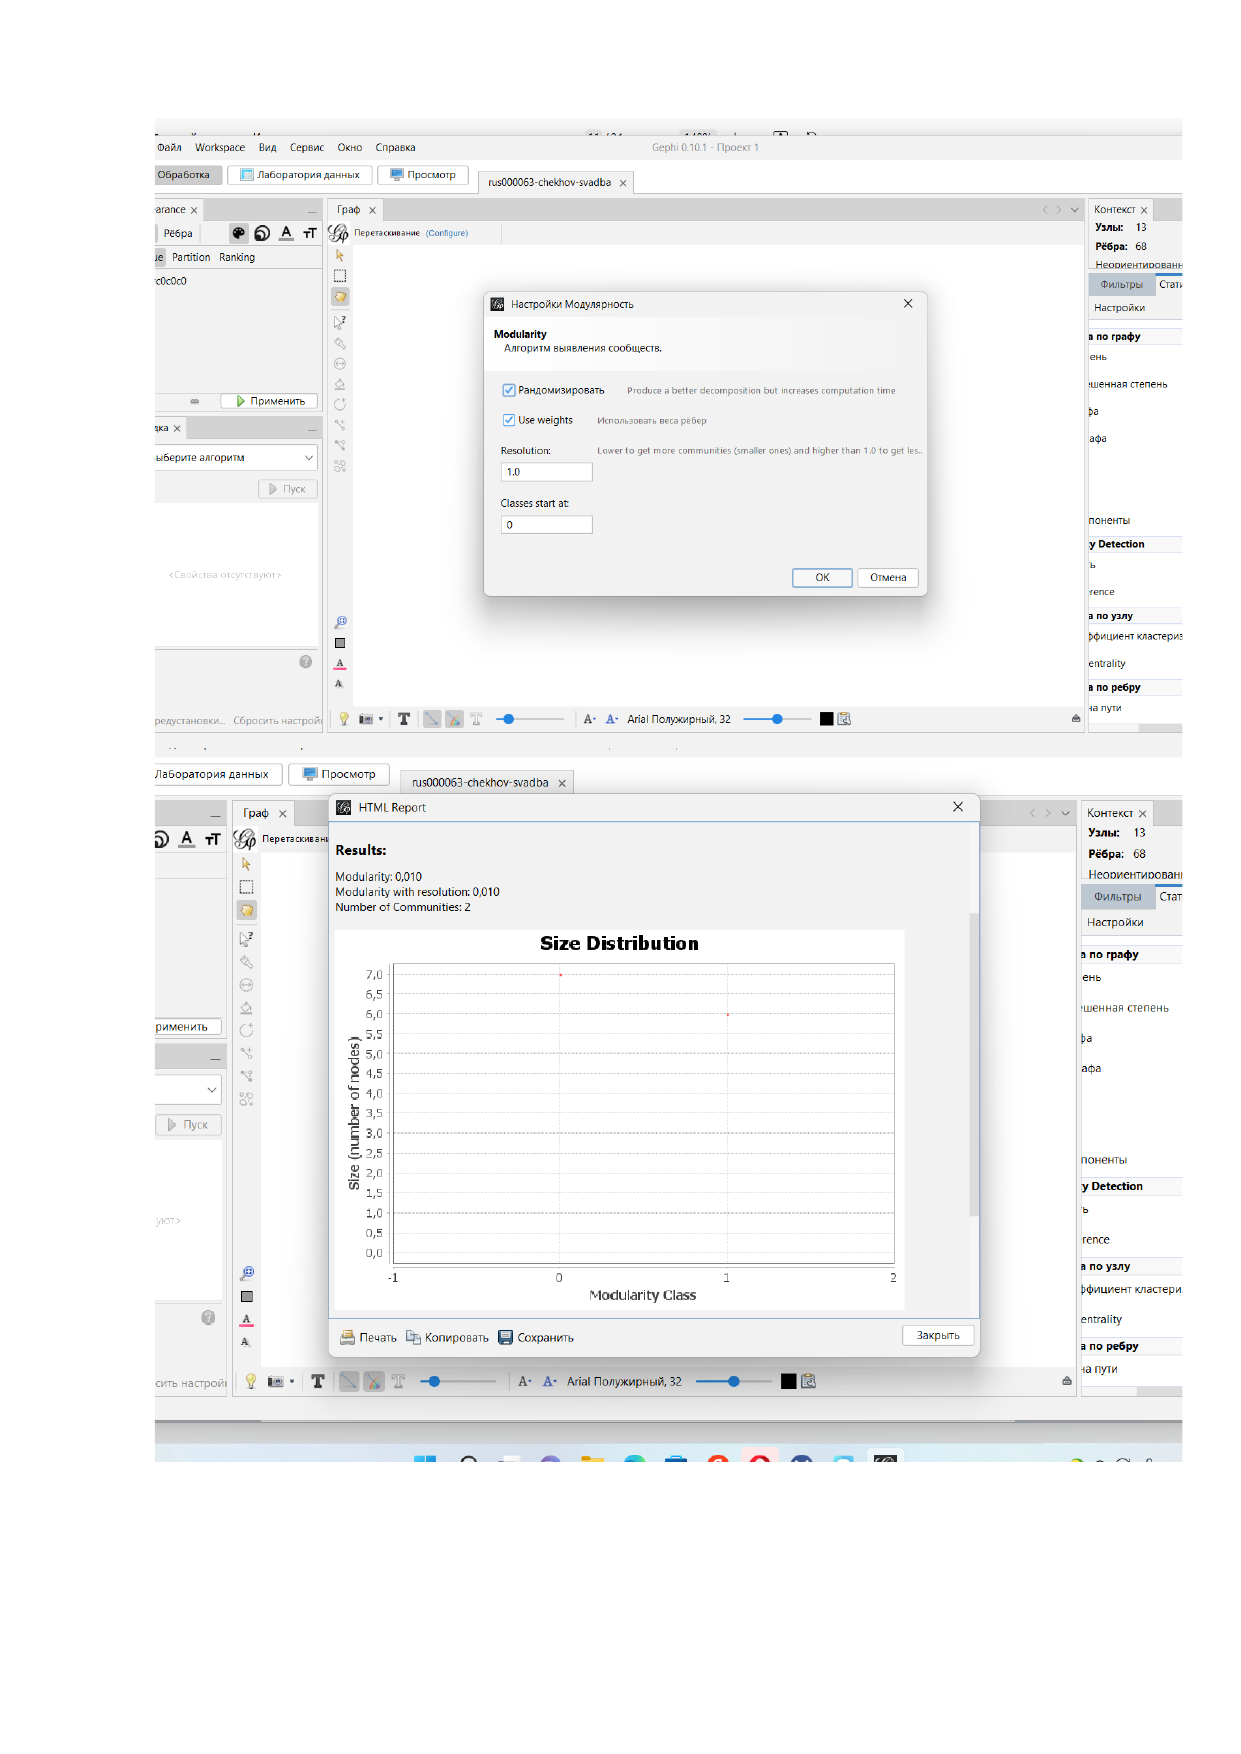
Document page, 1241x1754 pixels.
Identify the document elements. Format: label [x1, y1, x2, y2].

picture [154, 118, 1183, 1462]
